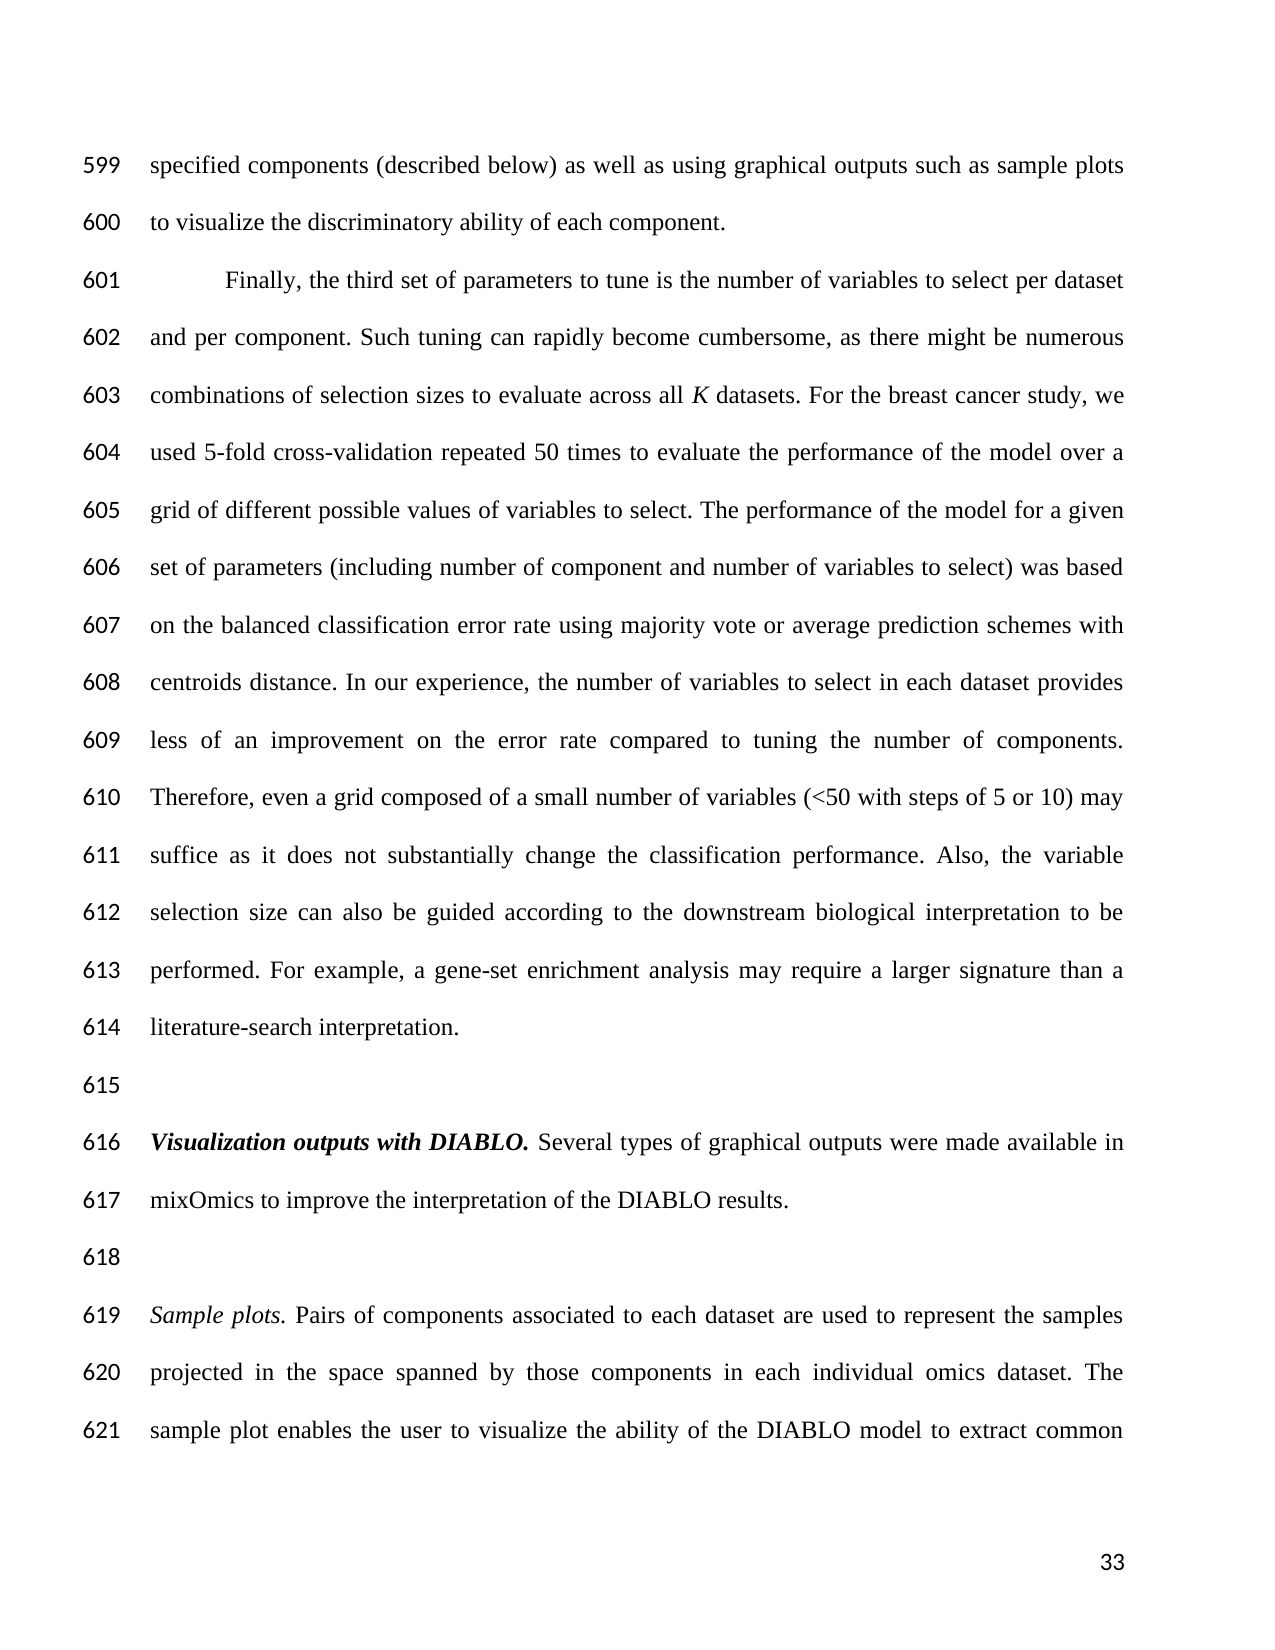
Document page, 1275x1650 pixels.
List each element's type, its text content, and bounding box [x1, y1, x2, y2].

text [150, 1300, 1125, 1444]
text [150, 150, 1125, 236]
text Finally, the third set of parameters to tune is the number of variables to select per dataset and per component. Such tuning can rapidly become cumbersome, as there might be numerous combinations of selection sizes to evaluate across all K datasets. For the breast cancer study, we used 5-fold cross-validation repeated 50 times to evaluate the performance of the model over a grid of different possible values of variables to select. The performance of the model for a given set of parameters (including number of component and number of variables to select) was based on the balanced classification error rate using majority vote or average prediction schemes with centroids distance. In our experience, the number of variables to select in each dataset provides less of an improvement on the error rate compared to tuning the number of components. Therefore, even a grid composed of a small number of variables (<50 with steps of 5 or 10) may suffice as it does not substantially change the classification performance. Also, the variable selection size can also be guided according to the downstream biological interpretation to be performed. For example, a gene-set enrichment analysis may require a larger signature than a literature-search interpretation. [150, 265, 1125, 1041]
text Visualization outputs with DIABLO. Several types of graphical outputs were made available in mixOmics to improve the interpretation of the DIABLO results. [150, 1127, 1125, 1214]
